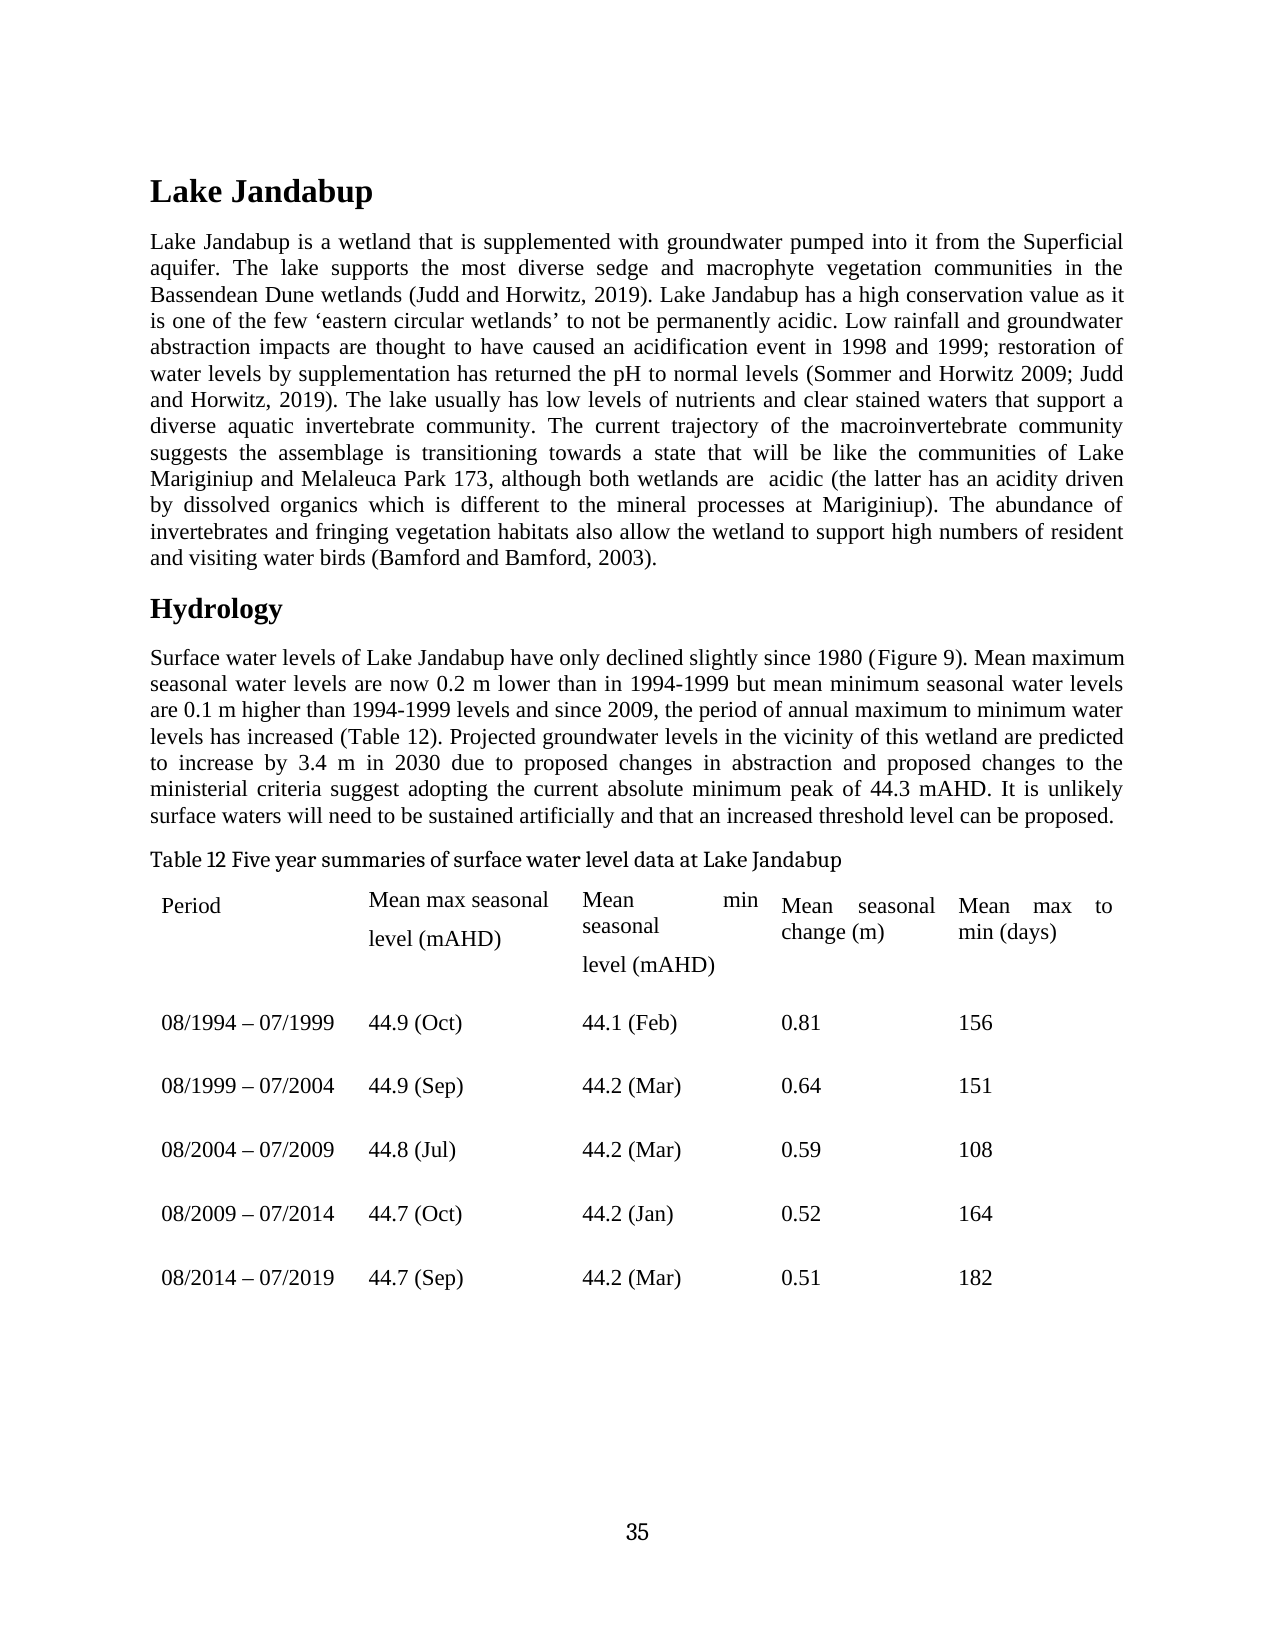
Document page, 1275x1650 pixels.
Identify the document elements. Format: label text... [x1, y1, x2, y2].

table_cell 08/2004 – 07/2009 [150, 1118, 357, 1181]
table_cell 08/2014 – 07/2019 [150, 1245, 357, 1309]
table_cell 151 [947, 1054, 1124, 1117]
table_cell 0.59 [770, 1118, 947, 1181]
table_cell 44.7 (Sep) [357, 1245, 571, 1309]
table_header Mean seasonal change (m) [770, 873, 947, 990]
subtitle Hydrology [150, 591, 1125, 625]
table_cell 44.2 (Mar) [571, 1118, 770, 1181]
table_cell 0.64 [770, 1054, 947, 1117]
table_cell 44.2 (Jan) [571, 1181, 770, 1245]
table_cell 182 [947, 1245, 1124, 1309]
table_cell 44.2 (Mar) [571, 1245, 770, 1309]
table_cell 44.9 (Sep) [357, 1054, 571, 1117]
table_cell 44.7 (Oct) [357, 1181, 571, 1245]
table_cell 108 [947, 1118, 1124, 1181]
table_cell 0.52 [770, 1181, 947, 1245]
table_header Period [150, 873, 357, 990]
table_cell 44.1 (Feb) [571, 990, 770, 1054]
table_header Mean max seasonal level (mAHD) [357, 873, 571, 990]
table_cell 08/1994 – 07/1999 [150, 990, 357, 1054]
text Surface water levels of Lake Jandabup have only declined slightly since 1980 (Figure 9). Mean maximum seasonal water levels are now 0.2 m lower than in 1994-1999 but mean minimum seasonal water levels are 0.1 m higher than 1994-1999 levels and since 2009, the period of annual maximum to minimum water levels has increased (Table 12). Projected groundwater levels in the vicinity of this wetland are predicted to increase by 3.4 m in 2030 due to proposed changes in abstraction and proposed changes to the ministerial criteria suggest adopting the current absolute minimum peak of 44.3 mAHD. It is unlikely surface waters will need to be sustained artificially and that an increased threshold level can be proposed. [150, 644, 1125, 828]
table_cell 08/1999 – 07/2004 [150, 1054, 357, 1117]
table_cell 0.81 [770, 990, 947, 1054]
text Lake Jandabup is a wetland that is supplemented with groundwater pumped into it from the Superficial aquifer. The lake supports the most diverse sedge and macrophyte vegetation communities in the Bassendean Dune wetlands (Judd and Horwitz, 2019). Lake Jandabup has a high conservation value as it is one of the few ‘eastern circular wetlands’ to not be permanently acidic. Low rainfall and groundwater abstraction impacts are thought to have caused an acidification event in 1998 and 1999; restoration of water levels by supplementation has returned the pH to normal levels (Sommer and Horwitz 2009; Judd and Horwitz, 2019). The lake usually has low levels of nutrients and clear stained waters that support a diverse aquatic invertebrate community. The current trajectory of the macroinvertebrate community suggests the assemblage is transitioning towards a state that will be like the communities of Lake Mariginiup and Melaleuca Park 173, although both wetlands are acidic (the latter has an acidity driven by dissolved organics which is different to the mineral processes at Mariginiup). The abundance of invertebrates and fringing vegetation habitats also allow the wetland to support high numbers of resident and visiting water birds (Bamford and Bamford, 2003). [150, 228, 1125, 571]
table_cell 156 [947, 990, 1124, 1054]
text Table 12 Five year summaries of surface water level data at Lake Jandabup [150, 847, 1125, 873]
table_cell 44.2 (Mar) [571, 1054, 770, 1117]
table_cell 0.51 [770, 1245, 947, 1309]
table_cell 164 [947, 1181, 1124, 1245]
table_cell 44.9 (Oct) [357, 990, 571, 1054]
table_header Mean max to min (days) [947, 873, 1124, 990]
table_cell 08/2009 – 07/2014 [150, 1181, 357, 1245]
table_cell 44.8 (Jul) [357, 1118, 571, 1181]
table_header Mean min seasonal level (mAHD) [571, 873, 770, 990]
subtitle Lake Jandabup [150, 171, 1125, 209]
